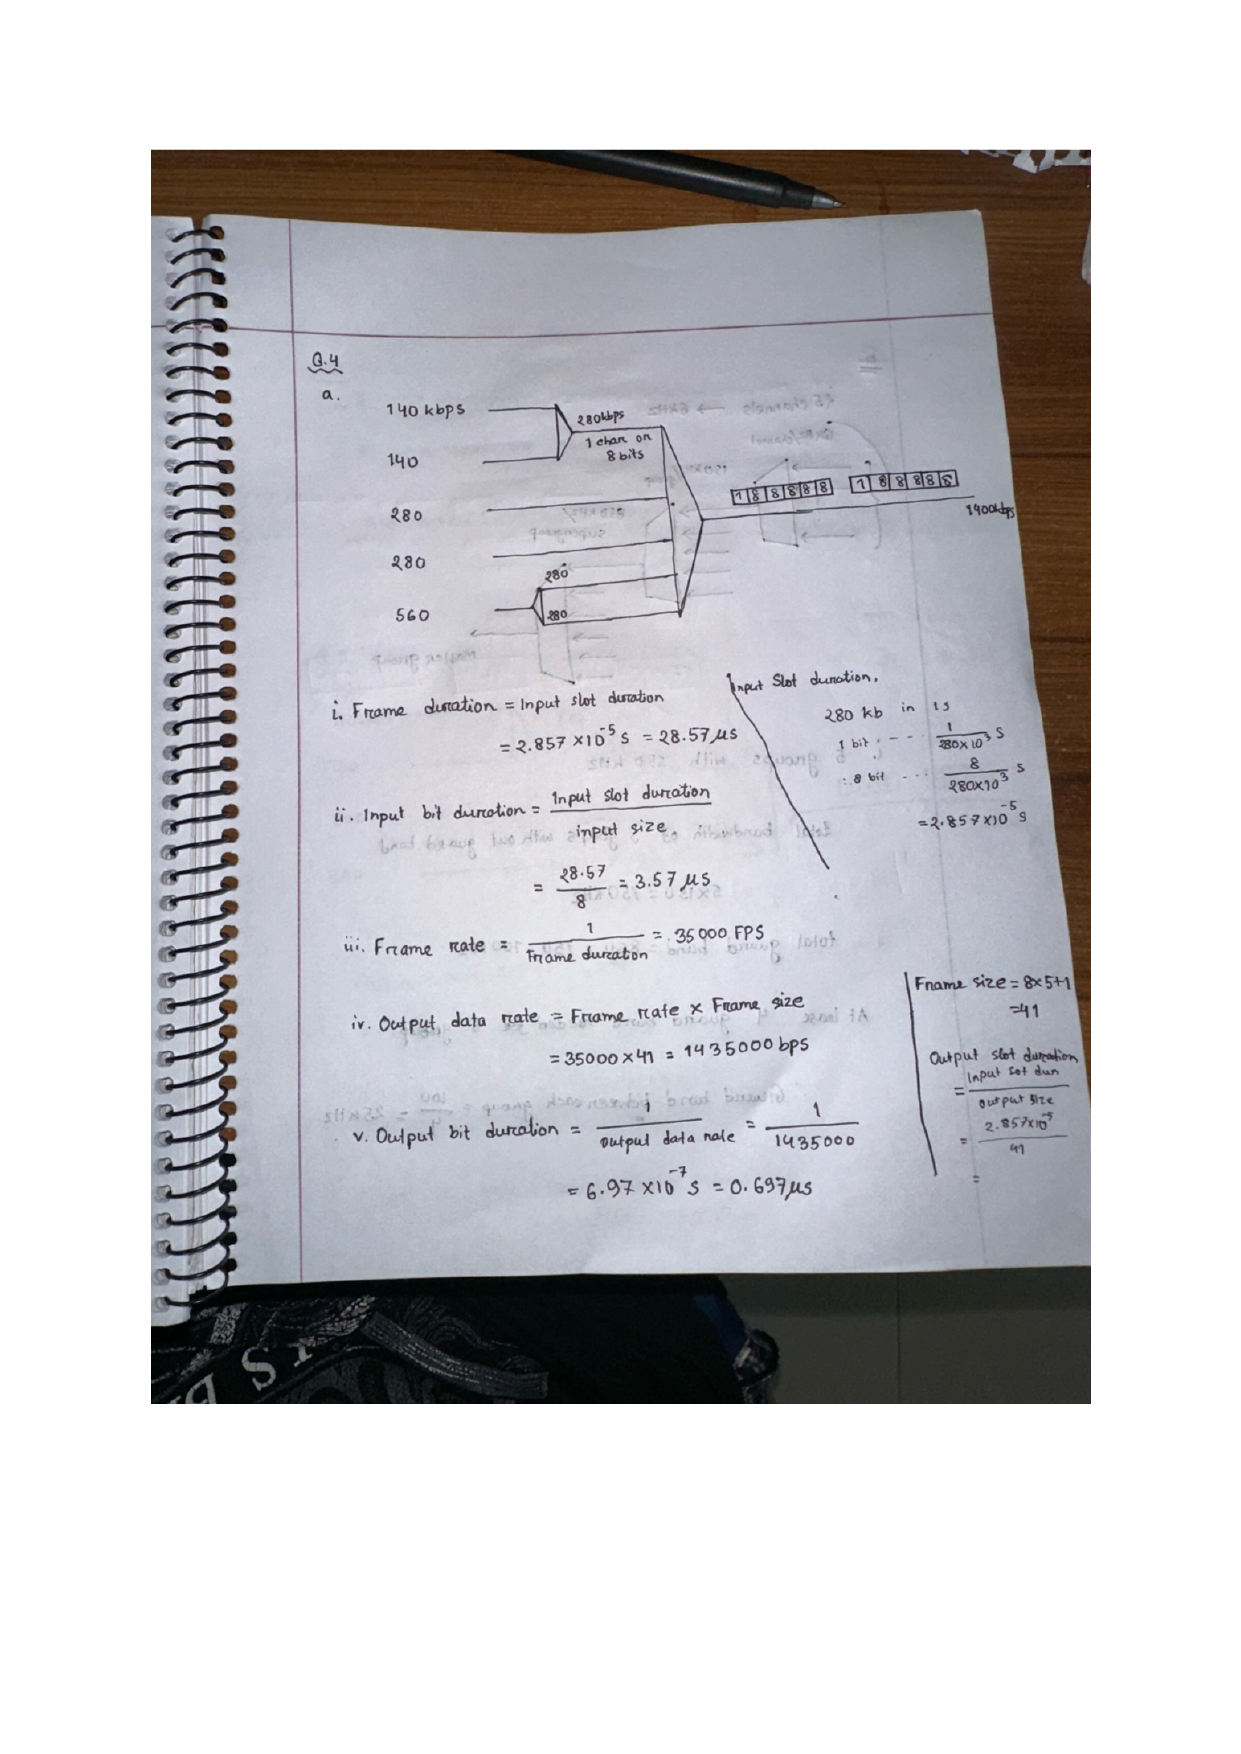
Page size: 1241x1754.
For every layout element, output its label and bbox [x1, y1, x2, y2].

picture [152, 151, 1091, 1403]
